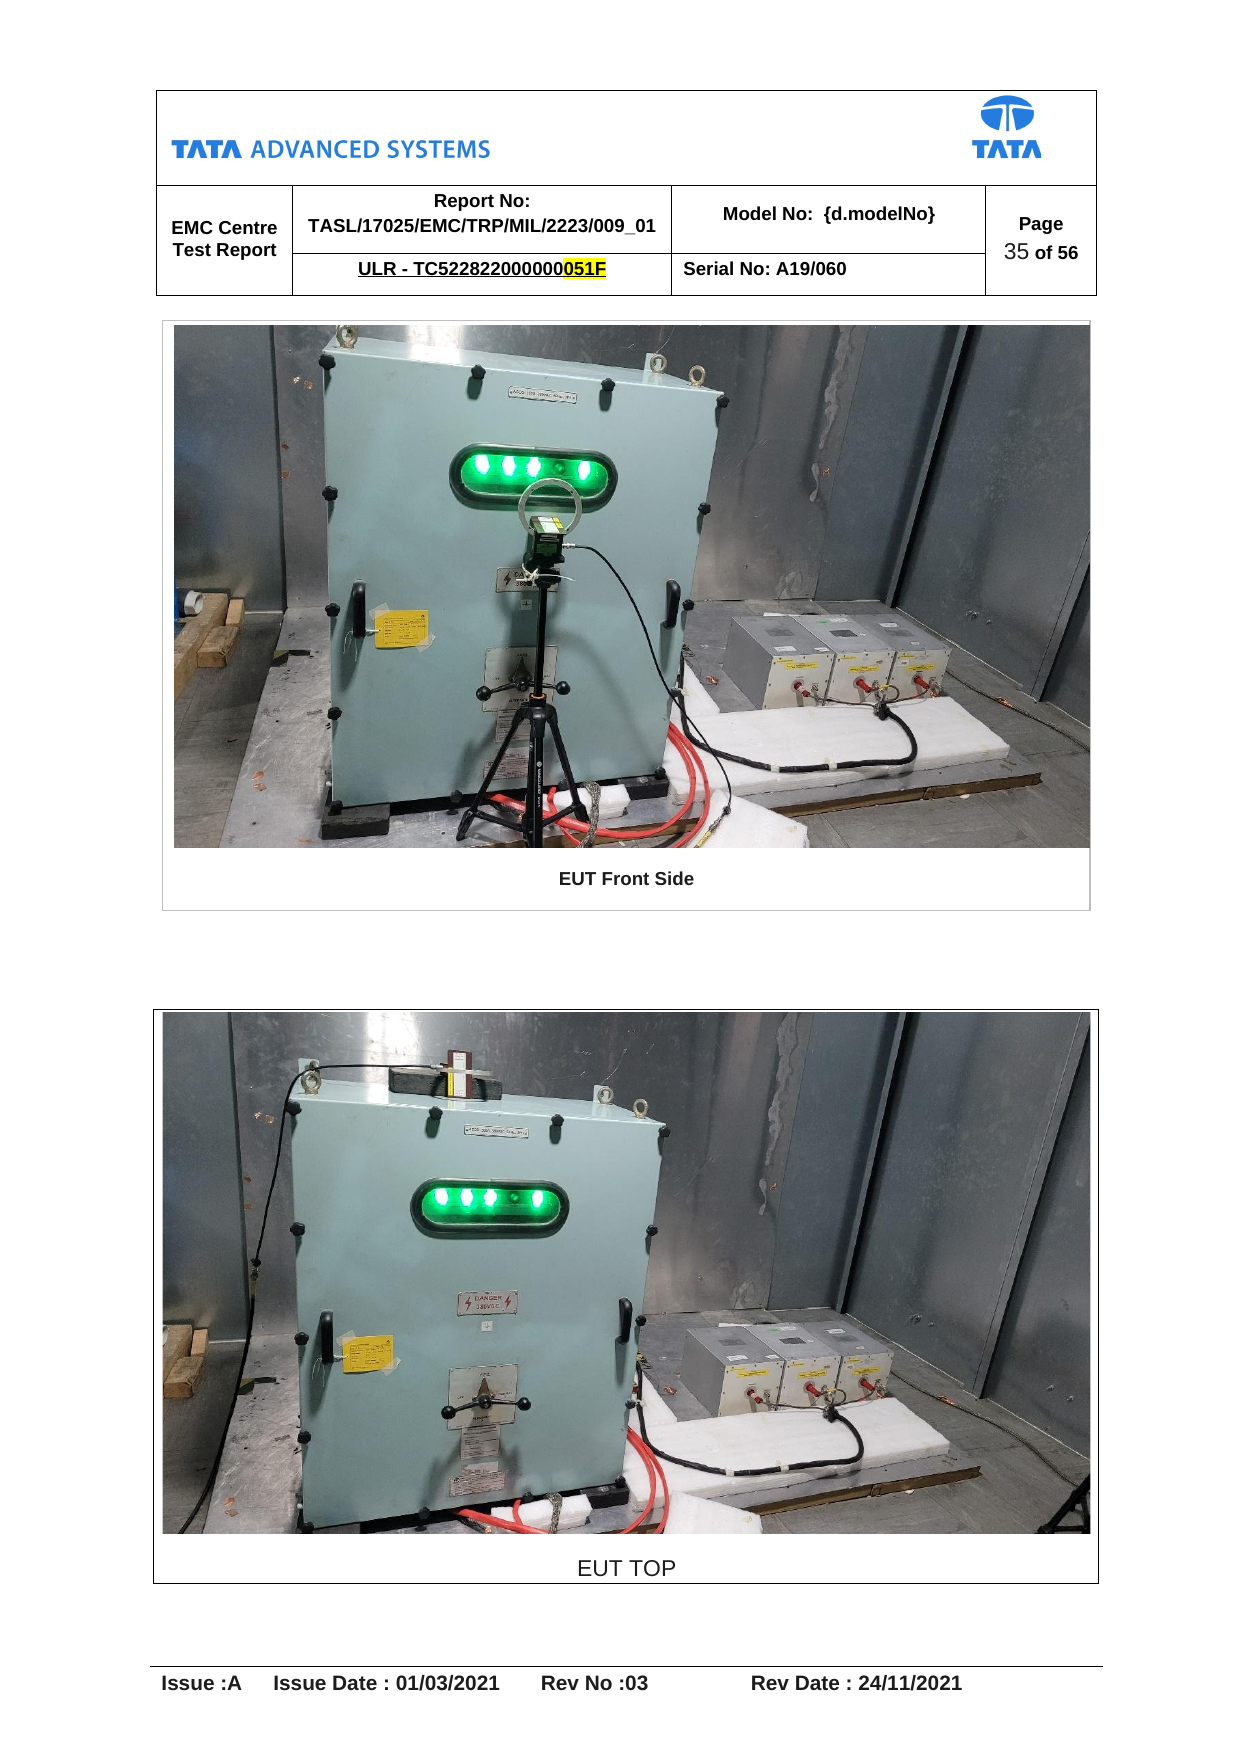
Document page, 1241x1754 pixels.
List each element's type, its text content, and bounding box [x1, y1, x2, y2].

text EUT TOP [154, 1551, 1098, 1583]
picture [174, 325, 1090, 848]
picture [171, 95, 1042, 177]
table_header EUT Front Side [163, 321, 1089, 910]
picture [162, 1012, 1091, 1534]
